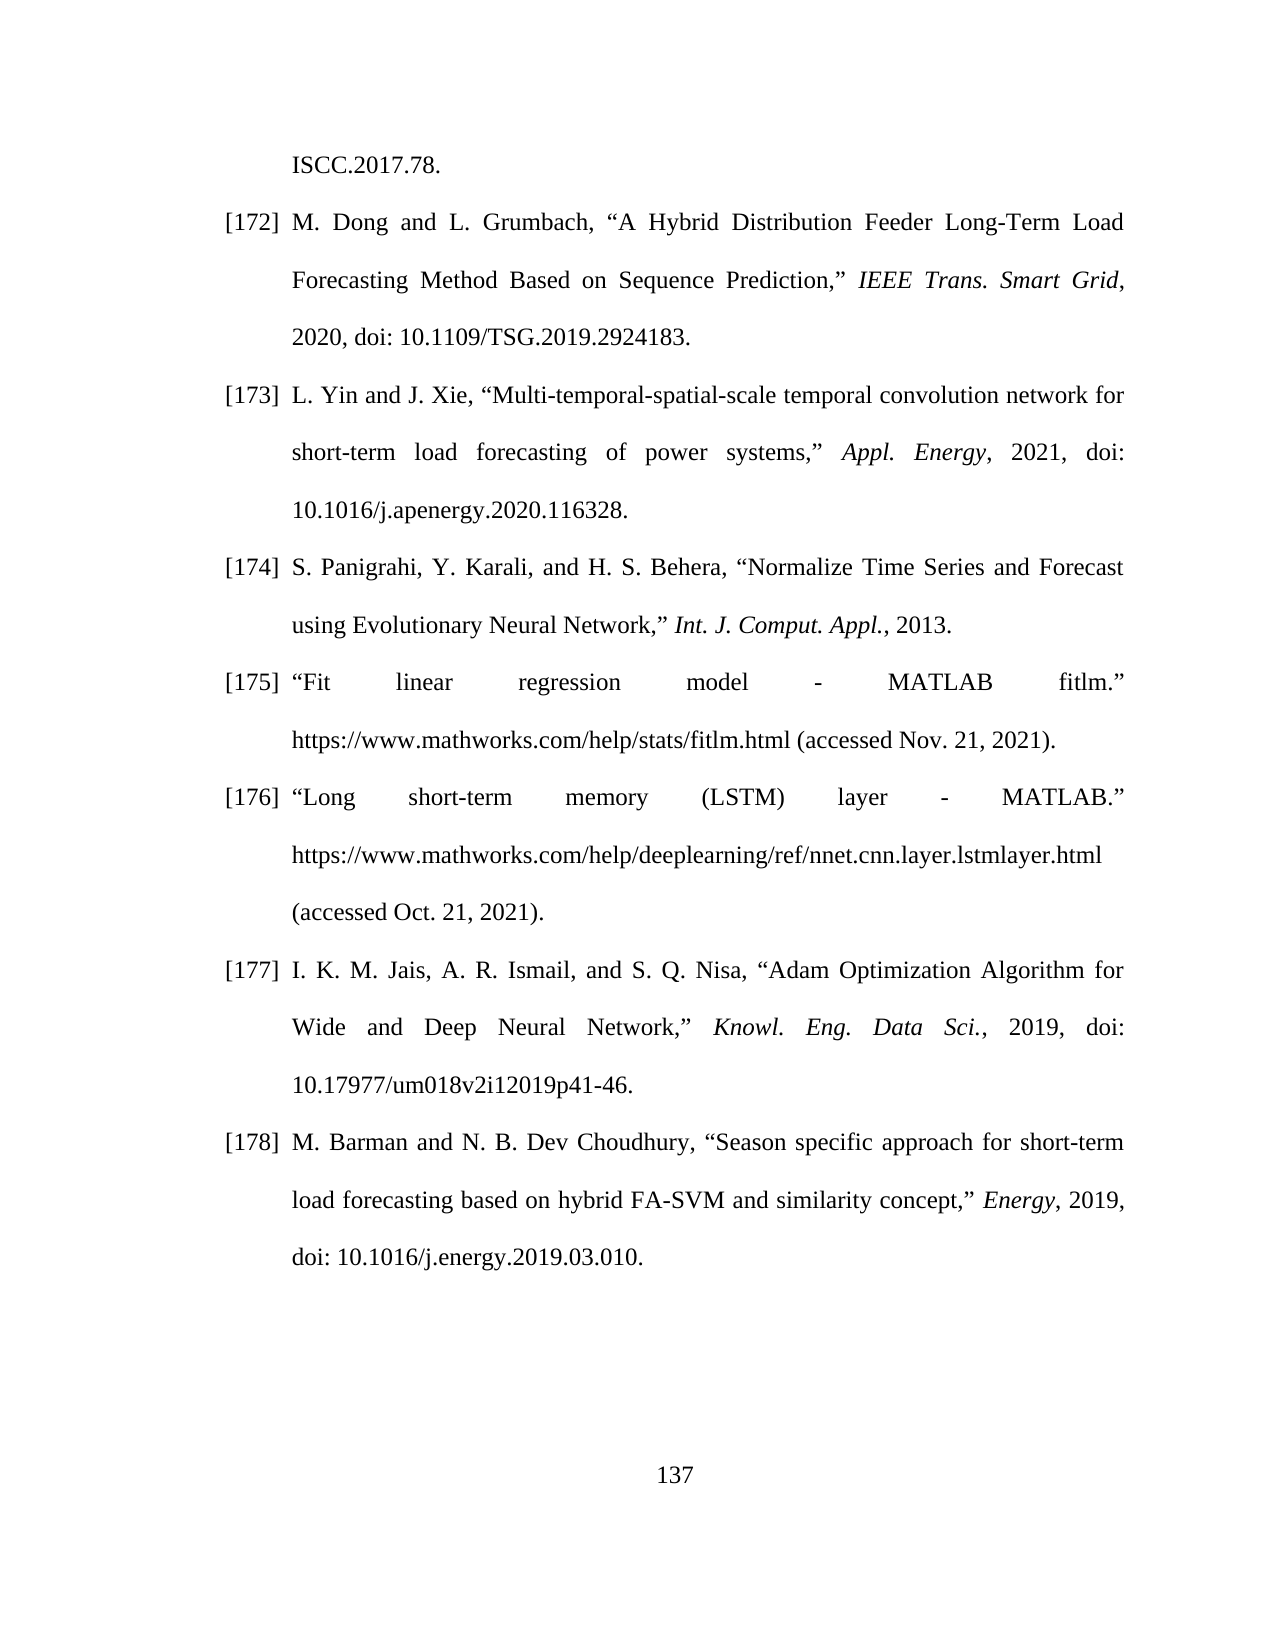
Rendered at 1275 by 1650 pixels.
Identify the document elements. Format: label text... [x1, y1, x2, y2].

text [176] “Long short-term memory (LSTM) layer - MATLAB.” https://www.mathworks.com/help/deeplearning/ref/nnet.cnn.layer.lstmlayer.html (accessed Oct. 21, 2021). [225, 782, 1125, 926]
text [177] I. K. M. Jais, A. R. Ismail, and S. Q. Nisa, “Adam Optimization Algorithm for Wide and Deep Neural Network,” Knowl. Eng. Data Sci., 2019, doi: 10.17977/um018v2i12019p41-46. [225, 955, 1125, 1099]
text [178] M. Barman and N. B. Dev Choudhury, “Season specific approach for short-term load forecasting based on hybrid FA-SVM and similarity concept,” Energy, 2019, doi: 10.1016/j.energy.2019.03.010. [225, 1127, 1125, 1271]
text [174] S. Panigrahi, Y. Karali, and H. S. Behera, “Normalize Time Series and Forecast using Evolutionary Neural Network,” Int. J. Comput. Appl., 2013. [225, 552, 1125, 639]
text [172] M. Dong and L. Grumbach, “A Hybrid Distribution Feeder Long-Term Load Forecasting Method Based on Sequence Prediction,” IEEE Trans. Smart Grid, 2020, doi: 10.1109/TSG.2019.2924183. [225, 207, 1125, 351]
text [175] “Fit linear regression model - MATLAB fitlm.” https://www.mathworks.com/help/stats/fitlm.html (accessed Nov. 21, 2021). [225, 667, 1125, 754]
text [173] L. Yin and J. Xie, “Multi-temporal-spatial-scale temporal convolution network for short-term load forecasting of power systems,” Appl. Energy, 2021, doi: 10.1016/j.apenergy.2020.116328. [225, 380, 1125, 524]
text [225, 150, 1125, 179]
